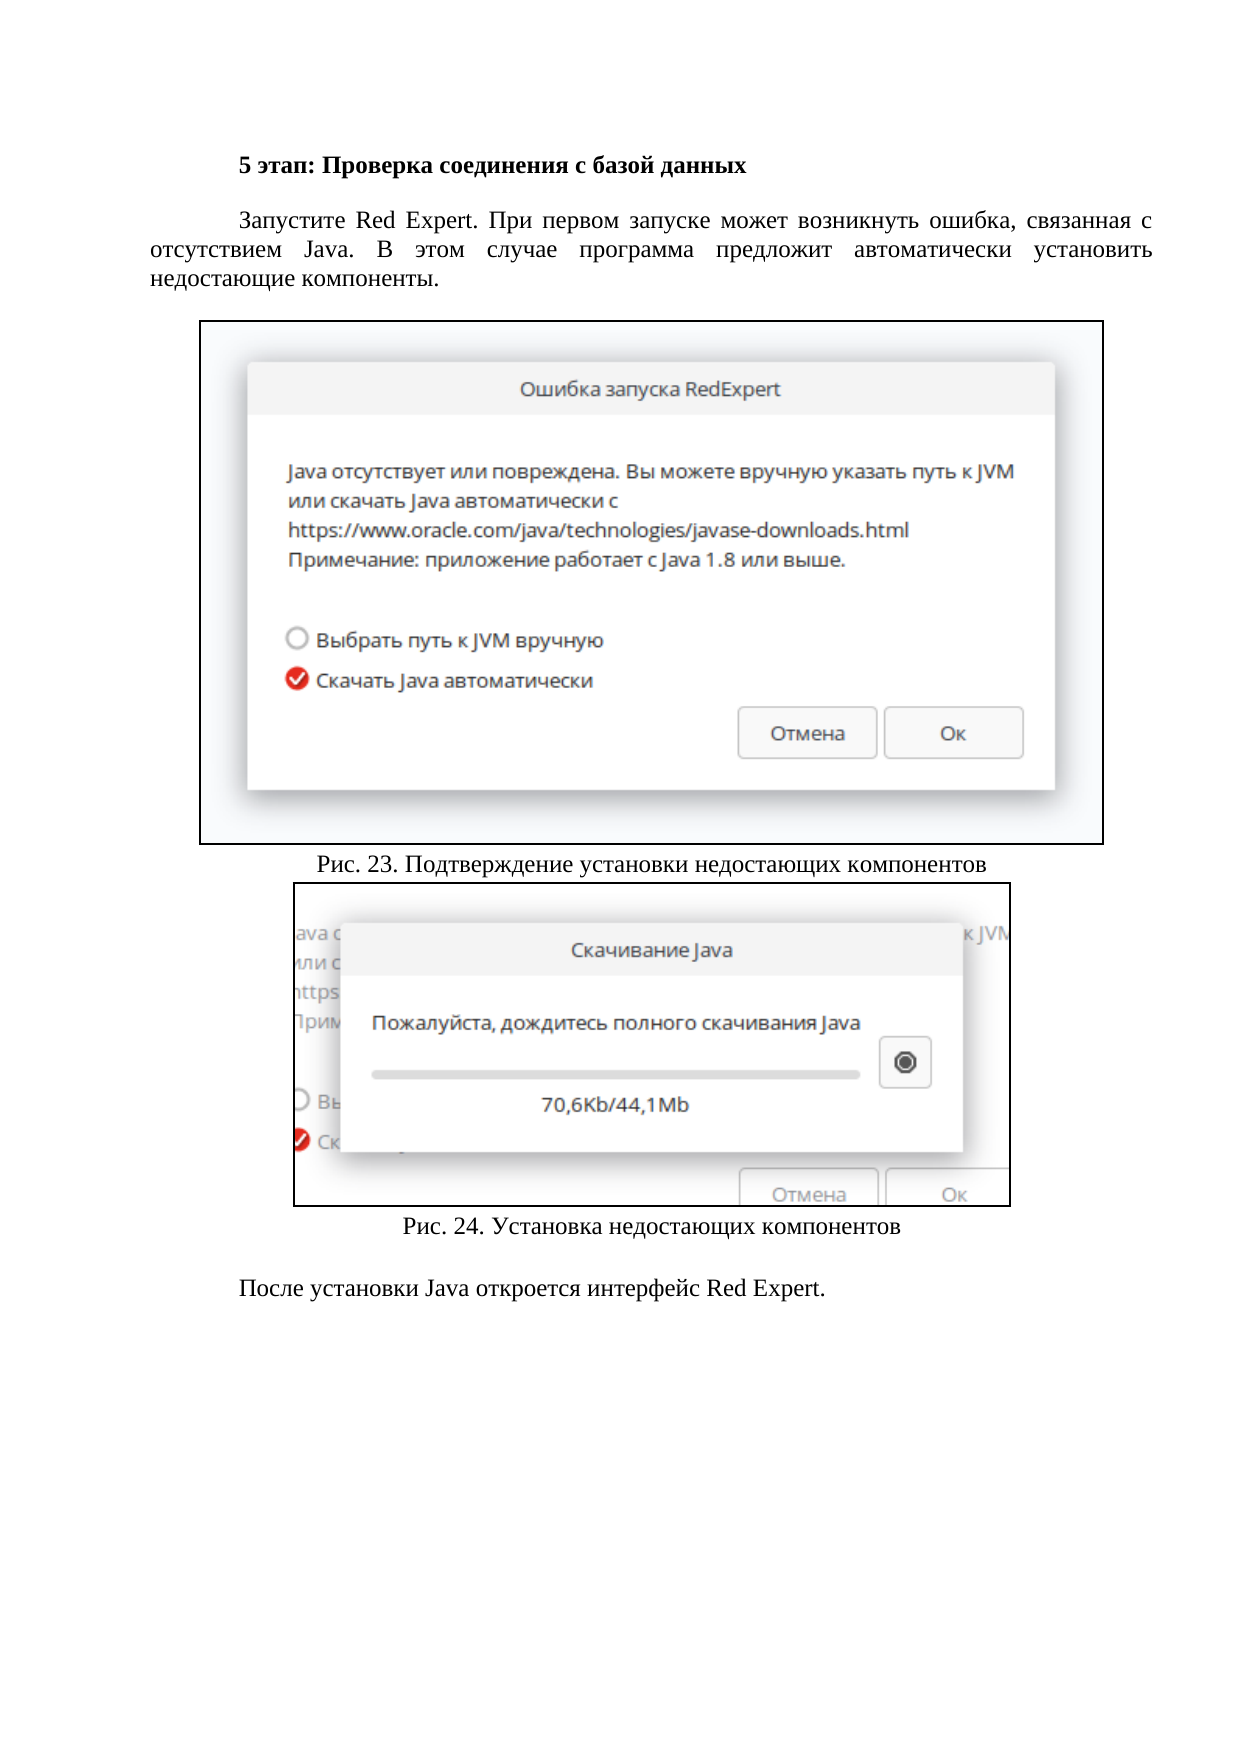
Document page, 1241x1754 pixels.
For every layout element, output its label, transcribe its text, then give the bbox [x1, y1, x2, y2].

text Рис. 24. Установка недостающих компонентов [150, 1211, 1153, 1239]
picture [201, 322, 1102, 843]
text Рис. 23. Подтверждение установки недостающих компонентов [150, 849, 1153, 878]
picture [295, 884, 1009, 1205]
text После установки Java откроется интерфейс Red Expert. [150, 1273, 1153, 1301]
text Запустите Red Expert. При первом запуске может возникнуть ошибка, связанная с отсутствием Java. В этом случае программа предложит автоматически установить недостающие компоненты. [150, 205, 1153, 291]
text 5 этап: Проверка соединения с базой данных [150, 150, 1153, 179]
